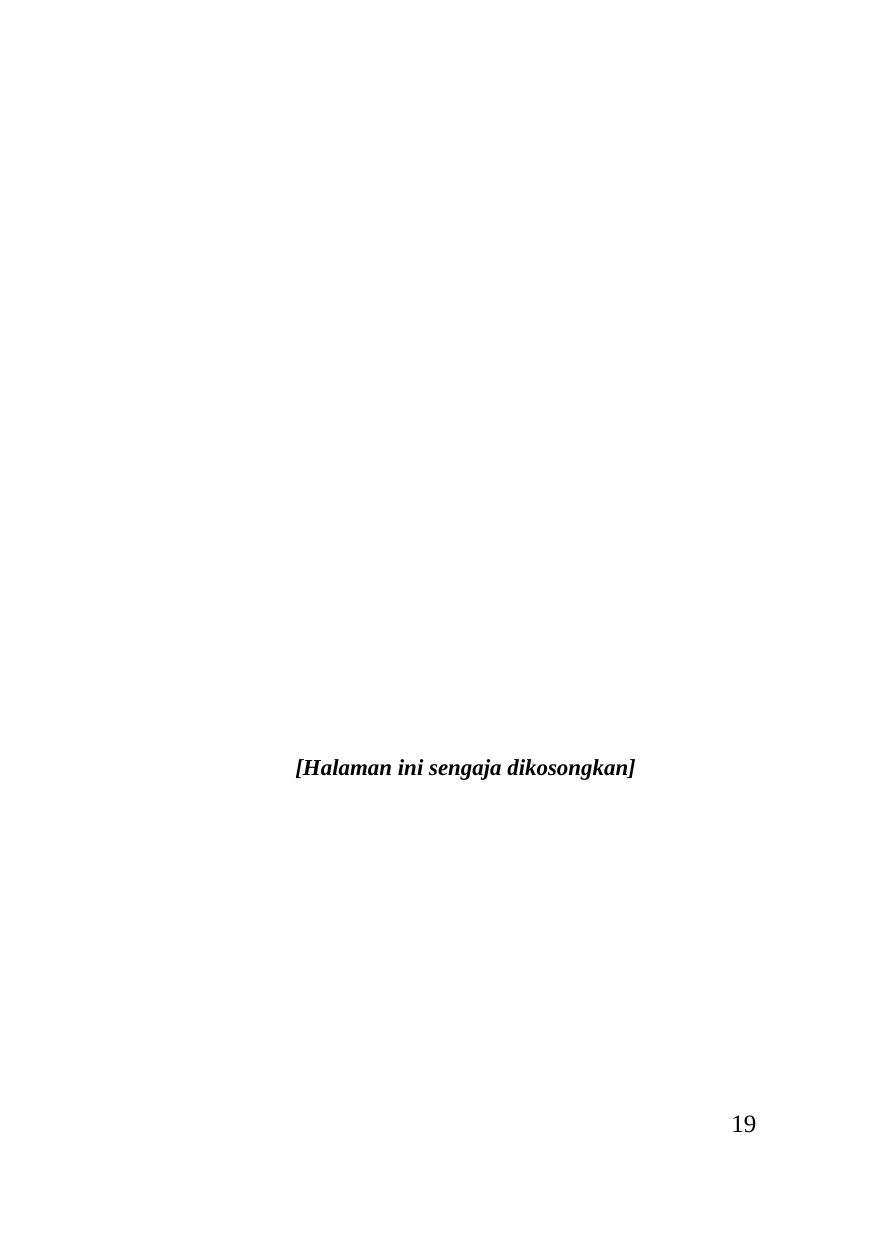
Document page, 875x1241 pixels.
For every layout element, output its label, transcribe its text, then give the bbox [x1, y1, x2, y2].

text [Halaman ini sengaja dikosongkan] [177, 754, 756, 780]
